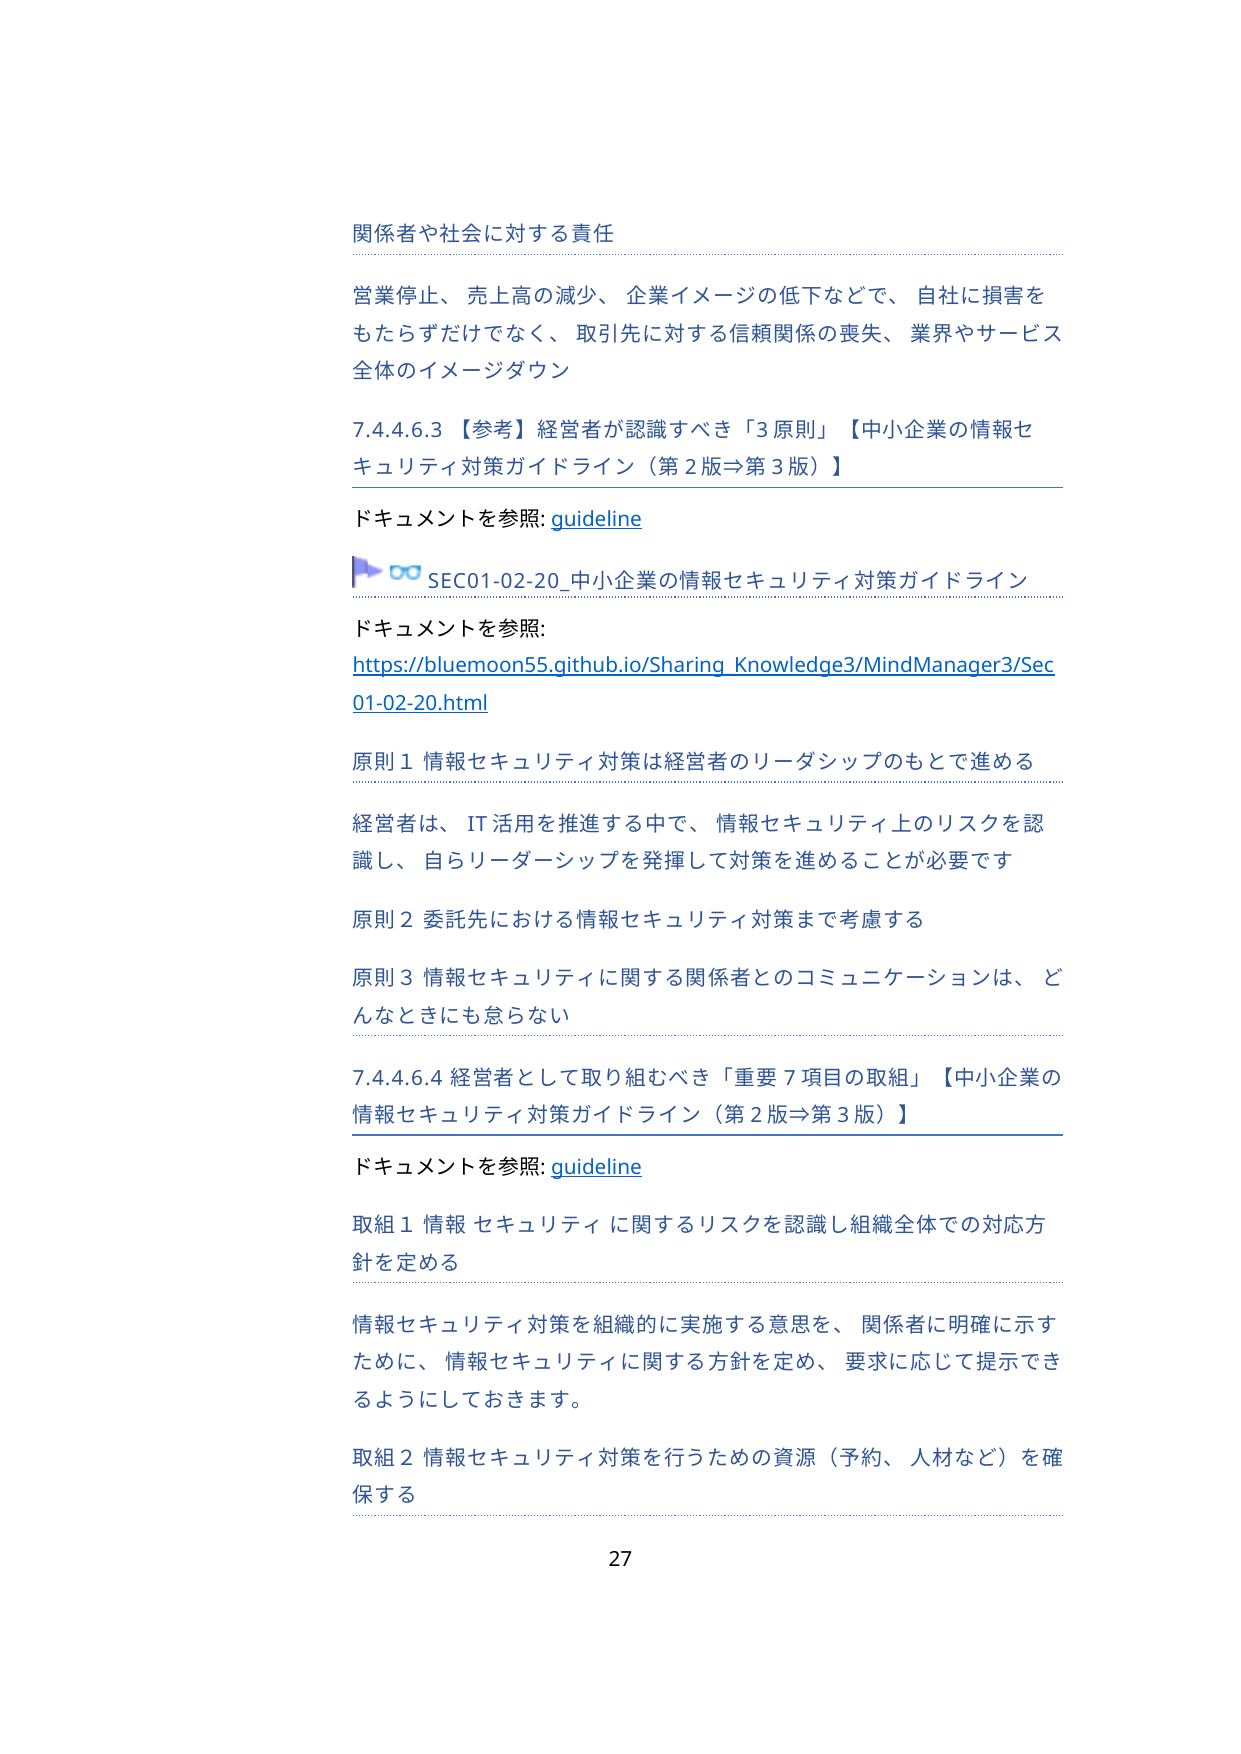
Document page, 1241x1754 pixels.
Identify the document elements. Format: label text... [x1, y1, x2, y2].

text 【参考】経営者が認識すべき「3原則」【中小企業の情報セキュリティ対策ガイドライン（第2版⇒第3版）】 [352, 409, 1063, 487]
picture [389, 556, 422, 588]
text 原則１ 情報セキュリティ対策は経営者のリーダシップのもとで進める [352, 742, 1063, 783]
text 情報セキュリティ対策を組織的に実施する意思を、 関係者に明確に示すために、 情報セキュリティに関する方針を定め、 要求に応じて提示できるようにしておきます。 [352, 1304, 1063, 1417]
text 取組１ 情報 セキュリティ に関するリスクを認識し組織全体での対応方針を定める [352, 1205, 1063, 1283]
text 関係者や社会に対する責任 [352, 214, 1063, 255]
text 経営者は、 IT活用を推進する中で、 情報セキュリティ上のリスクを認識し、 自らリーダーシップを発揮して対策を進めることが必要です [352, 804, 1063, 879]
text 原則３ 情報セキュリティに関する関係者とのコミュニケーションは、 どんなときにも怠らない [352, 958, 1063, 1036]
text ドキュメントを参照: https://bluemoon55.github.io/Sharing_Knowledge3/MindManager3/Sec01-02-20.html [352, 608, 1063, 721]
text Sec01-02-20_中小企業の情報セキュリティ対策ガイドライン [352, 557, 1063, 598]
text 取組２ 情報セキュリティ対策を行うための資源（予約、 人材など）を確保する [352, 1437, 1063, 1516]
text 経営者として取り組むべき「重要 7項目の取組」【中小企業の情報セキュリティ対策ガイドライン（第2版⇒第3版）】 [352, 1057, 1063, 1134]
text ドキュメントを参照: guideline [352, 1146, 1063, 1184]
picture [352, 556, 384, 588]
text 原則２ 委託先における情報セキュリティ対策まで考慮する [352, 899, 1063, 937]
text 営業停止、 売上高の減少、 企業イメージの低下などで、 自社に損害をもたらずだけでなく、 取引先に対する信頼関係の喪失、 業界やサービス全体のイメージダウン [352, 276, 1063, 388]
text ドキュメントを参照: guideline [352, 498, 1063, 536]
